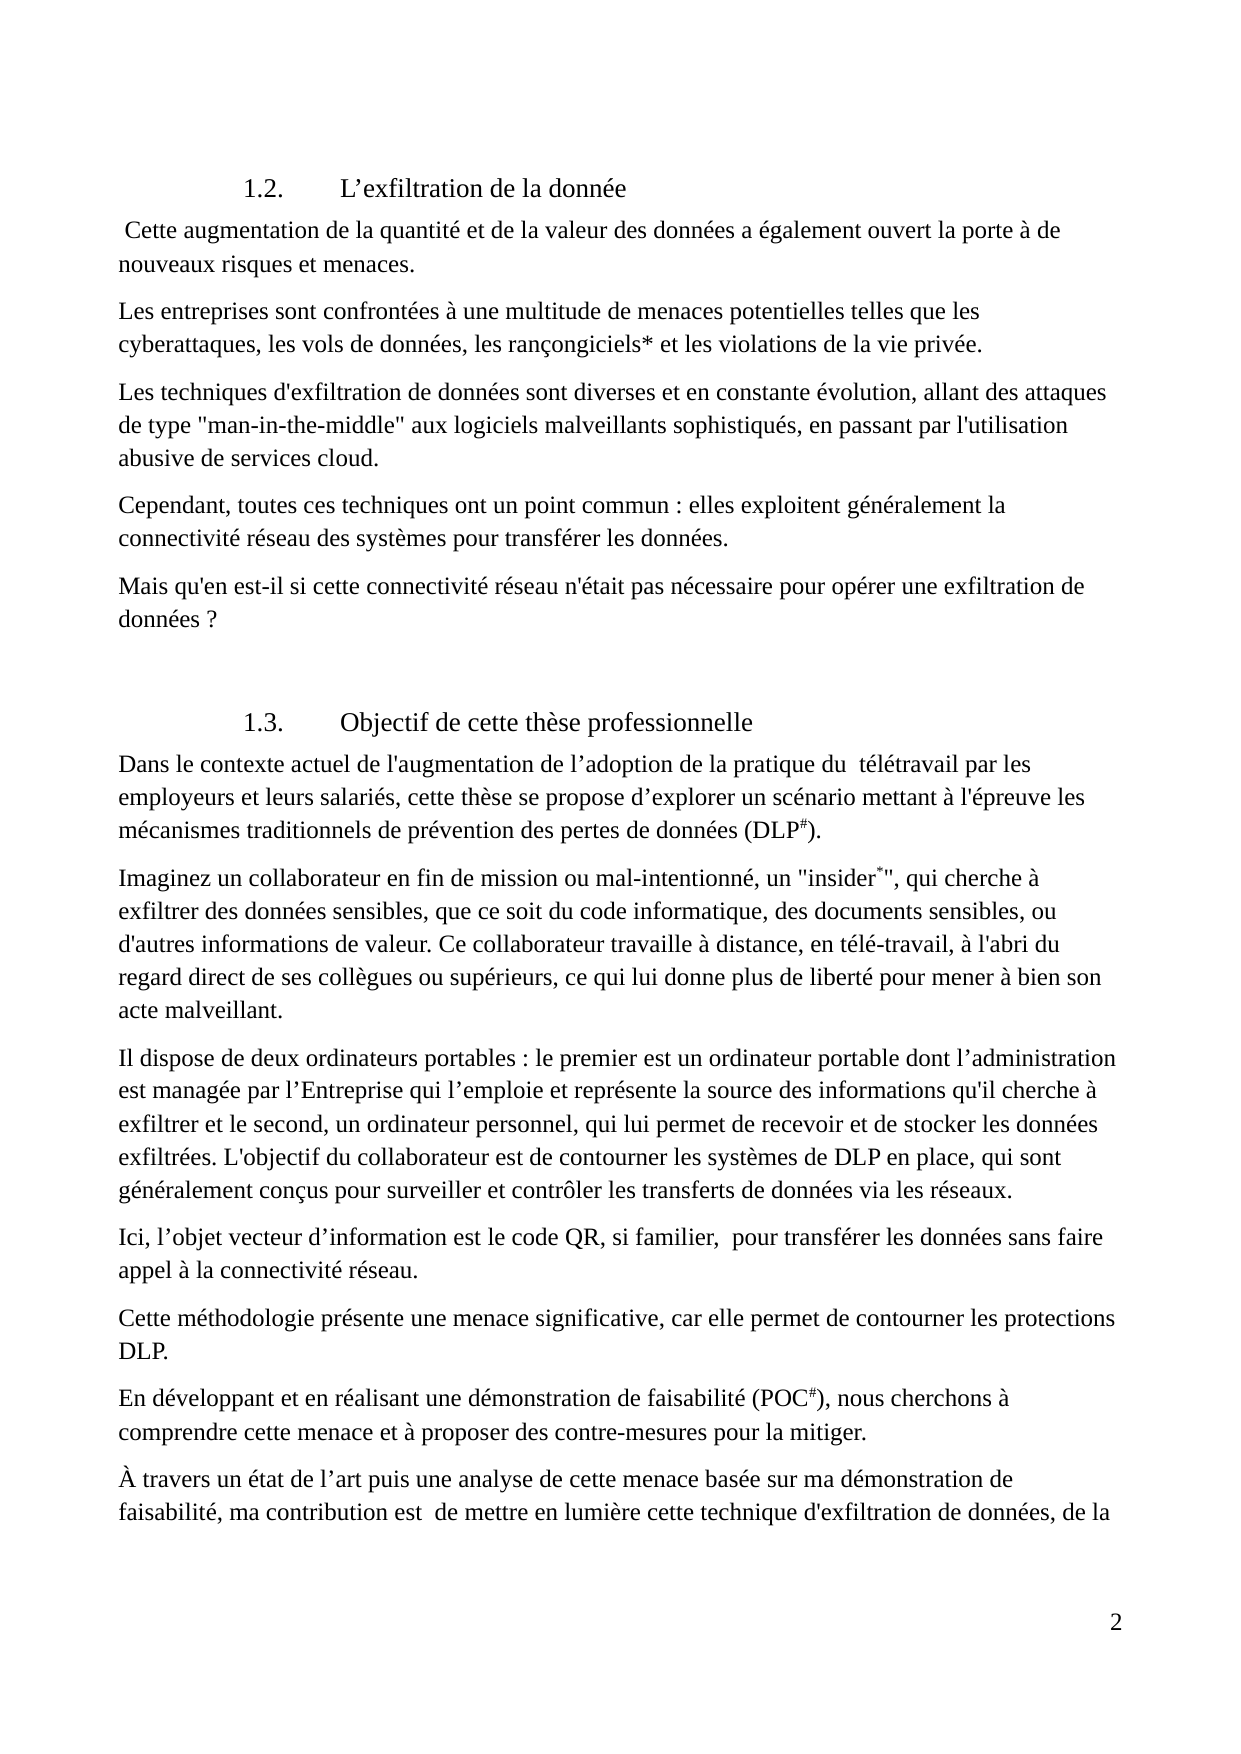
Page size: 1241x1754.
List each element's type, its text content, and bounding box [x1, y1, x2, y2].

text Imaginez un collaborateur en fin de mission ou mal-intentionné, un "insider*", qui cherche à exfiltrer des données sensibles, que ce soit du code informatique, des documents sensibles, ou d'autres informations de valeur. Ce collaborateur travaille à distance, en télé-travail, à l'abri du regard direct de ses collègues ou supérieurs, ce qui lui donne plus de liberté pour mener à bien son acte malveillant. [118, 863, 1122, 1024]
text Cependant, toutes ces techniques ont un point commun : elles exploitent généralement la connectivité réseau des systèmes pour transférer les données. [118, 491, 1122, 552]
text Ici, l’objet vecteur d’information est le code QR, si familier, pour transférer les données sans faire appel à la connectivité réseau. [118, 1222, 1122, 1284]
subtitle L’exfiltration de la donnée [177, 172, 1063, 203]
subtitle Objectif de cette thèse professionnelle [177, 706, 1063, 737]
text En développant et en réalisant une démonstration de faisabilité (POC#), nous cherchons à comprendre cette menace et à proposer des contre-mesures pour la mitiger. [118, 1383, 1122, 1445]
text Cette méthodologie présente une menace significative, car elle permet de contourner les protections DLP. [118, 1303, 1122, 1365]
text Dans le contexte actuel de l'augmentation de l’adoption de la pratique du télétravail par les employeurs et leurs salariés, cette thèse se propose d’explorer un scénario mettant à l'épreuve les mécanismes traditionnels de prévention des pertes de données (DLP#). [118, 749, 1122, 844]
text Il dispose de deux ordinateurs portables : le premier est un ordinateur portable dont l’administration est managée par l’Entreprise qui l’emploie et représente la source des informations qu'il cherche à exfiltrer et le second, un ordinateur personnel, qui lui permet de recevoir et de stocker les données exfiltrées. L'objectif du collaborateur est de contourner les systèmes de DLP en place, qui sont généralement conçus pour surveiller et contrôler les transferts de données via les réseaux. [118, 1043, 1122, 1203]
text Les entreprises sont confrontées à une multitude de menaces potentielles telles que les cyberattaques, les vols de données, les rançongiciels* et les violations de la vie privée. [118, 296, 1122, 358]
text Cette augmentation de la quantité et de la valeur des données a également ouvert la porte à de nouveaux risques et menaces. [118, 216, 1122, 277]
text Les techniques d'exfiltration de données sont diverses et en constante évolution, allant des attaques de type "man-in-the-middle" aux logiciels malveillants sophistiqués, en passant par l'utilisation abusive de services cloud. [118, 377, 1122, 472]
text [118, 1464, 1122, 1526]
text Mais qu'en est-il si cette connectivité réseau n'était pas nécessaire pour opérer une exfiltration de données ? [118, 571, 1122, 633]
